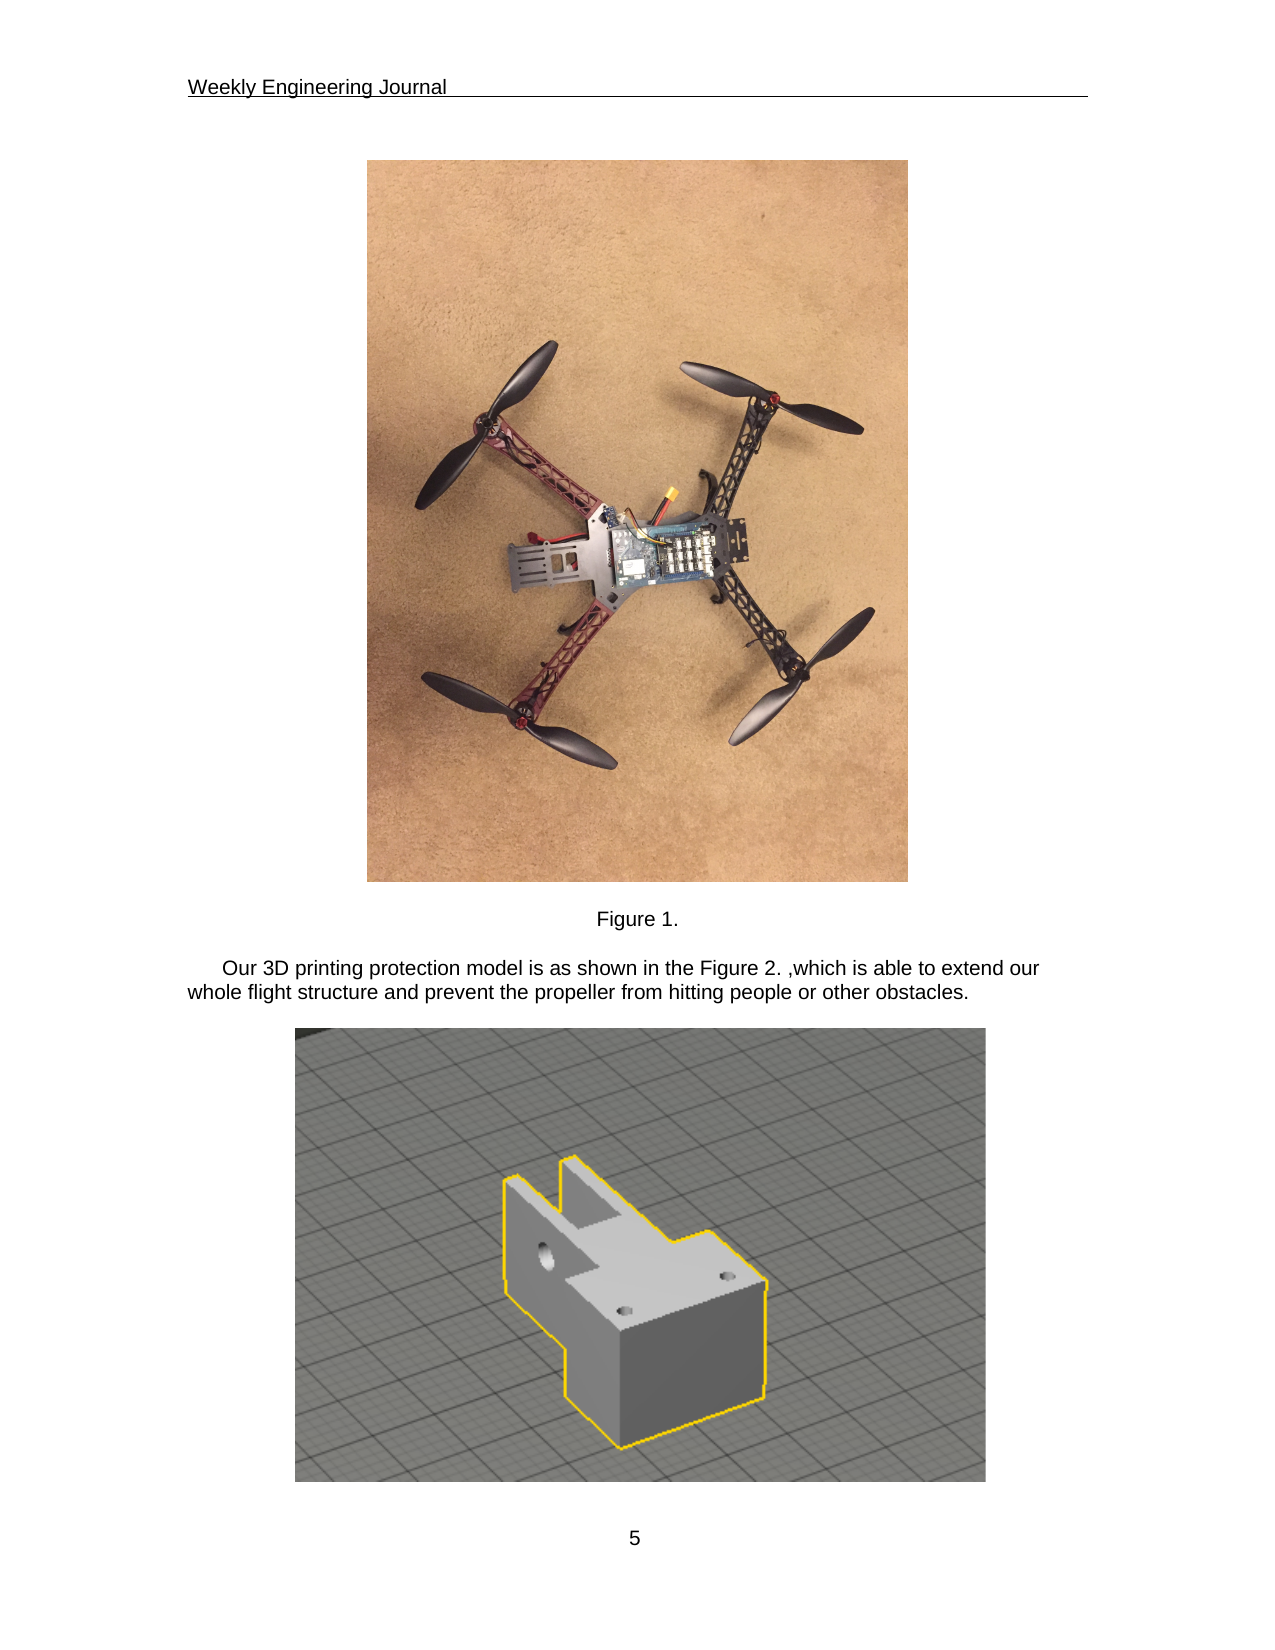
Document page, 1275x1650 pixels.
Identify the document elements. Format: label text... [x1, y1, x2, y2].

picture [295, 1028, 986, 1482]
text Figure 1. [187, 907, 1087, 931]
text Our 3D printing protection model is as shown in the Figure 2. ,which is able to extend our whole flight structure and prevent the propeller from hitting people or other obstacles. [187, 956, 1087, 1003]
picture [367, 160, 908, 882]
